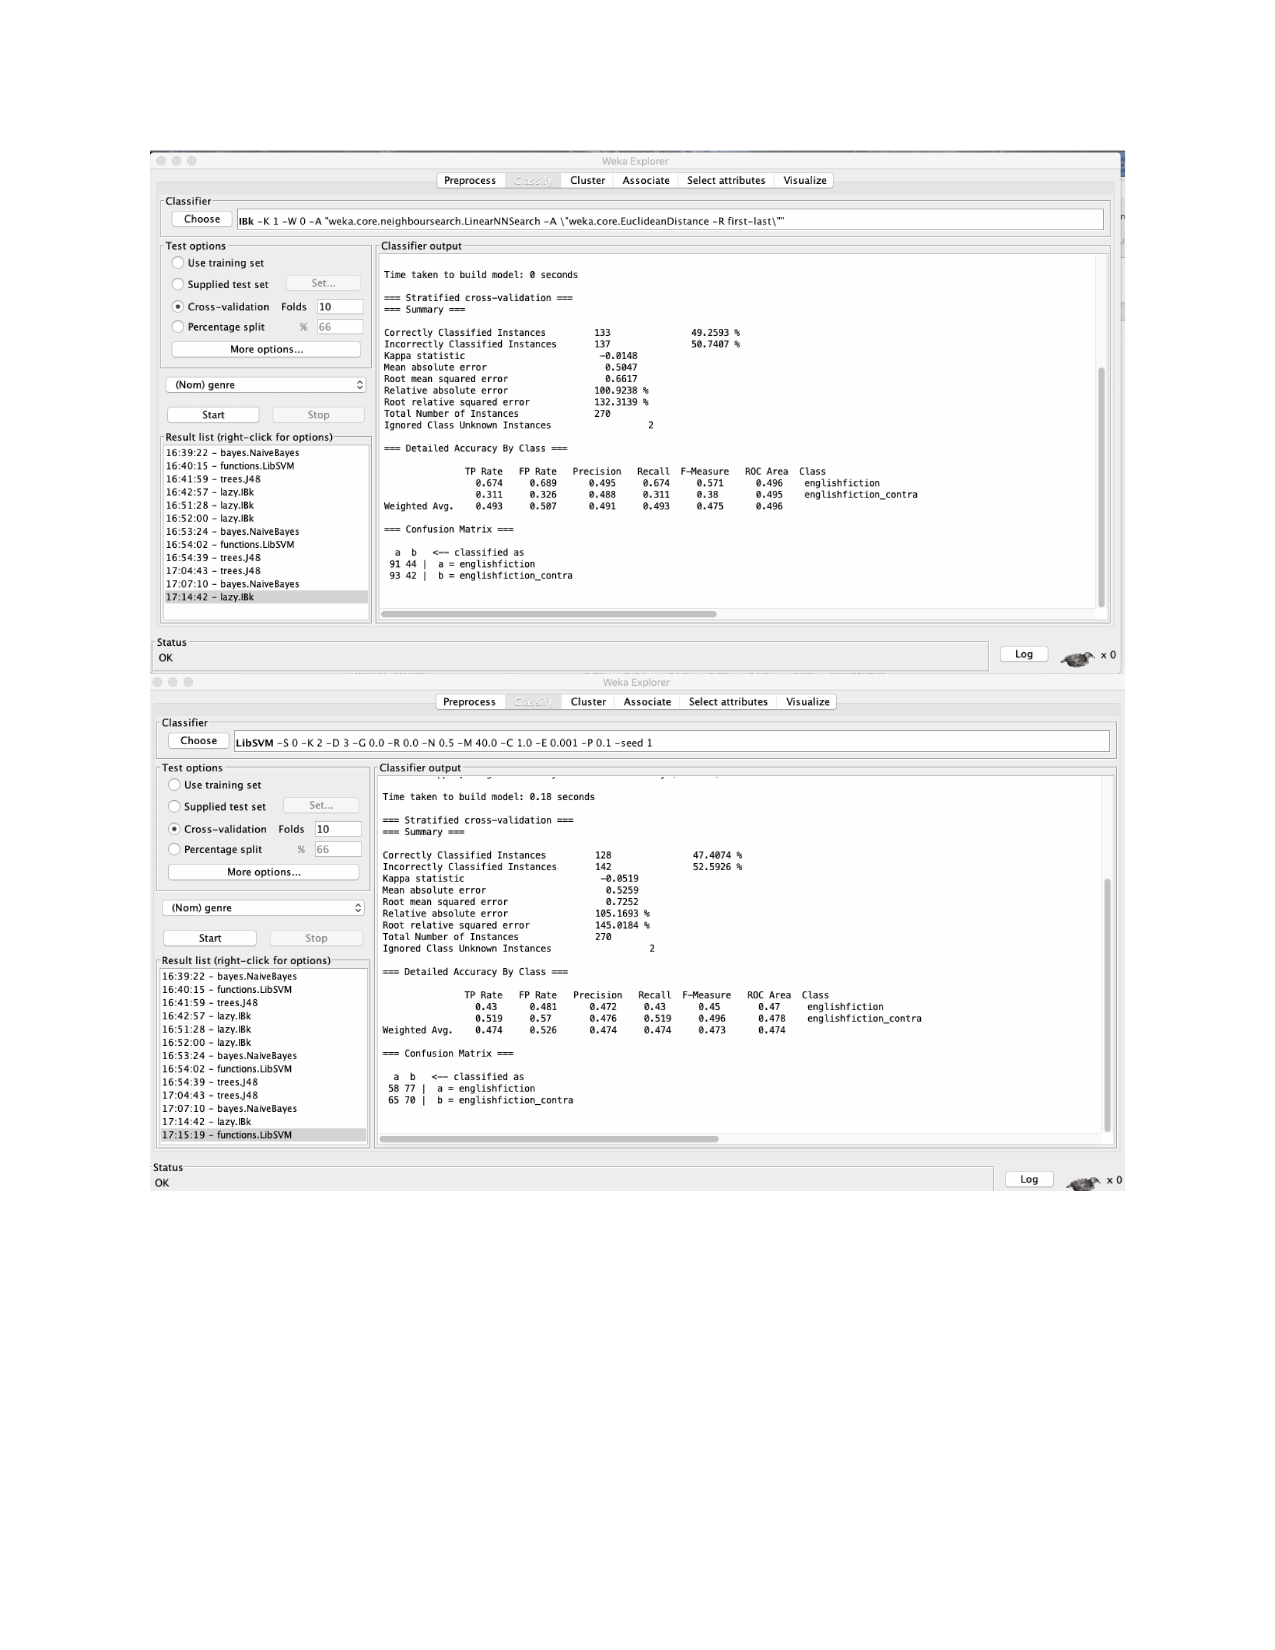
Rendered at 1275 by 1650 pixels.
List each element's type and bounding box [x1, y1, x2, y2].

picture [150, 150, 1125, 1191]
